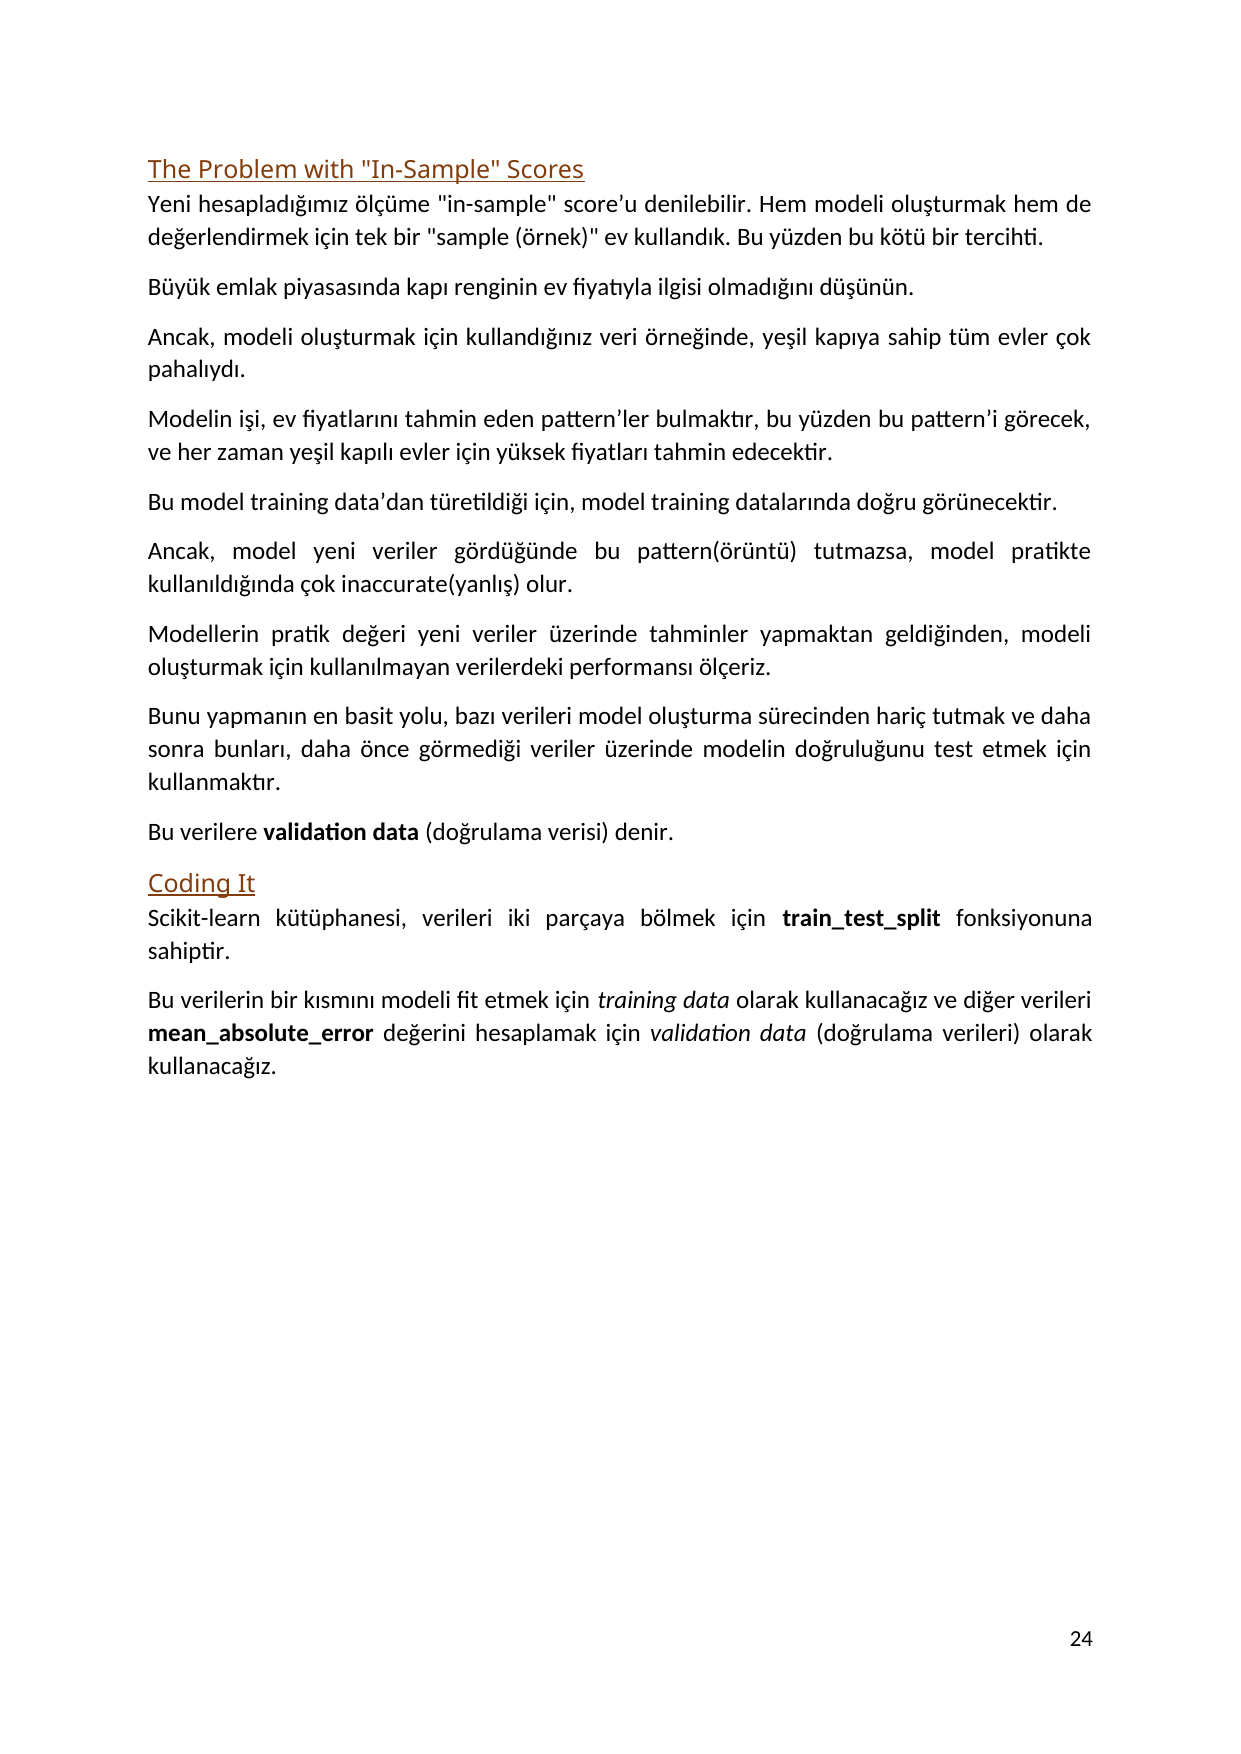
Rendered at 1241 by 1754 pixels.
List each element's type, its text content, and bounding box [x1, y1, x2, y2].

text Coding It [148, 865, 1093, 899]
text The Problem with "In-Sample" Scores [148, 152, 1093, 186]
text Bunu yapmanın en basit yolu, bazı verileri model oluşturma sürecinden hariç tutmak ve daha sonra bunları, daha önce görmediği veriler üzerinde modelin doğruluğunu test etmek için kullanmaktır. [148, 700, 1093, 797]
text Ancak, model yeni veriler gördüğünde bu pattern(örüntü) tutmazsa, model pratikte kullanıldığında çok inaccurate(yanlış) olur. [148, 535, 1093, 599]
text Bu model training data’dan türetildiği için, model training datalarında doğru görünecektir. [148, 486, 1093, 516]
text Bu verilerin bir kısmını modeli fit etmek için training data olarak kullanacağız ve diğer verileri mean_absolute_error değerini hesaplamak için validation data (doğrulama verileri) olarak kullanacağız. [148, 984, 1093, 1081]
text Bu verilere validation data (doğrulama verisi) denir. [148, 816, 1093, 846]
text Scikit-learn kütüphanesi, verileri iki parçaya bölmek için train_test_split fonksiyonuna sahiptir. [148, 902, 1093, 965]
text Büyük emlak piyasasında kapı renginin ev fiyatıyla ilgisi olmadığını düşünün. [148, 271, 1093, 302]
text Modelin işi, ev fiyatlarını tahmin eden pattern’ler bulmaktır, bu yüzden bu pattern’i görecek, ve her zaman yeşil kapılı evler için yüksek fiyatları tahmin edecektir. [148, 403, 1093, 467]
text Modellerin pratik değeri yeni veriler üzerinde tahminler yapmaktan geldiğinden, modeli oluşturmak için kullanılmayan verilerdeki performansı ölçeriz. [148, 618, 1093, 681]
text Ancak, modeli oluşturmak için kullandığınız veri örneğinde, yeşil kapıya sahip tüm evler çok pahalıydı. [148, 321, 1093, 384]
text Yeni hesapladığımız ölçüme "in-sample" score’u denilebilir. Hem modeli oluşturmak hem de değerlendirmek için tek bir "sample (örnek)" ev kullandık. Bu yüzden bu kötü bir tercihti. [148, 188, 1093, 252]
